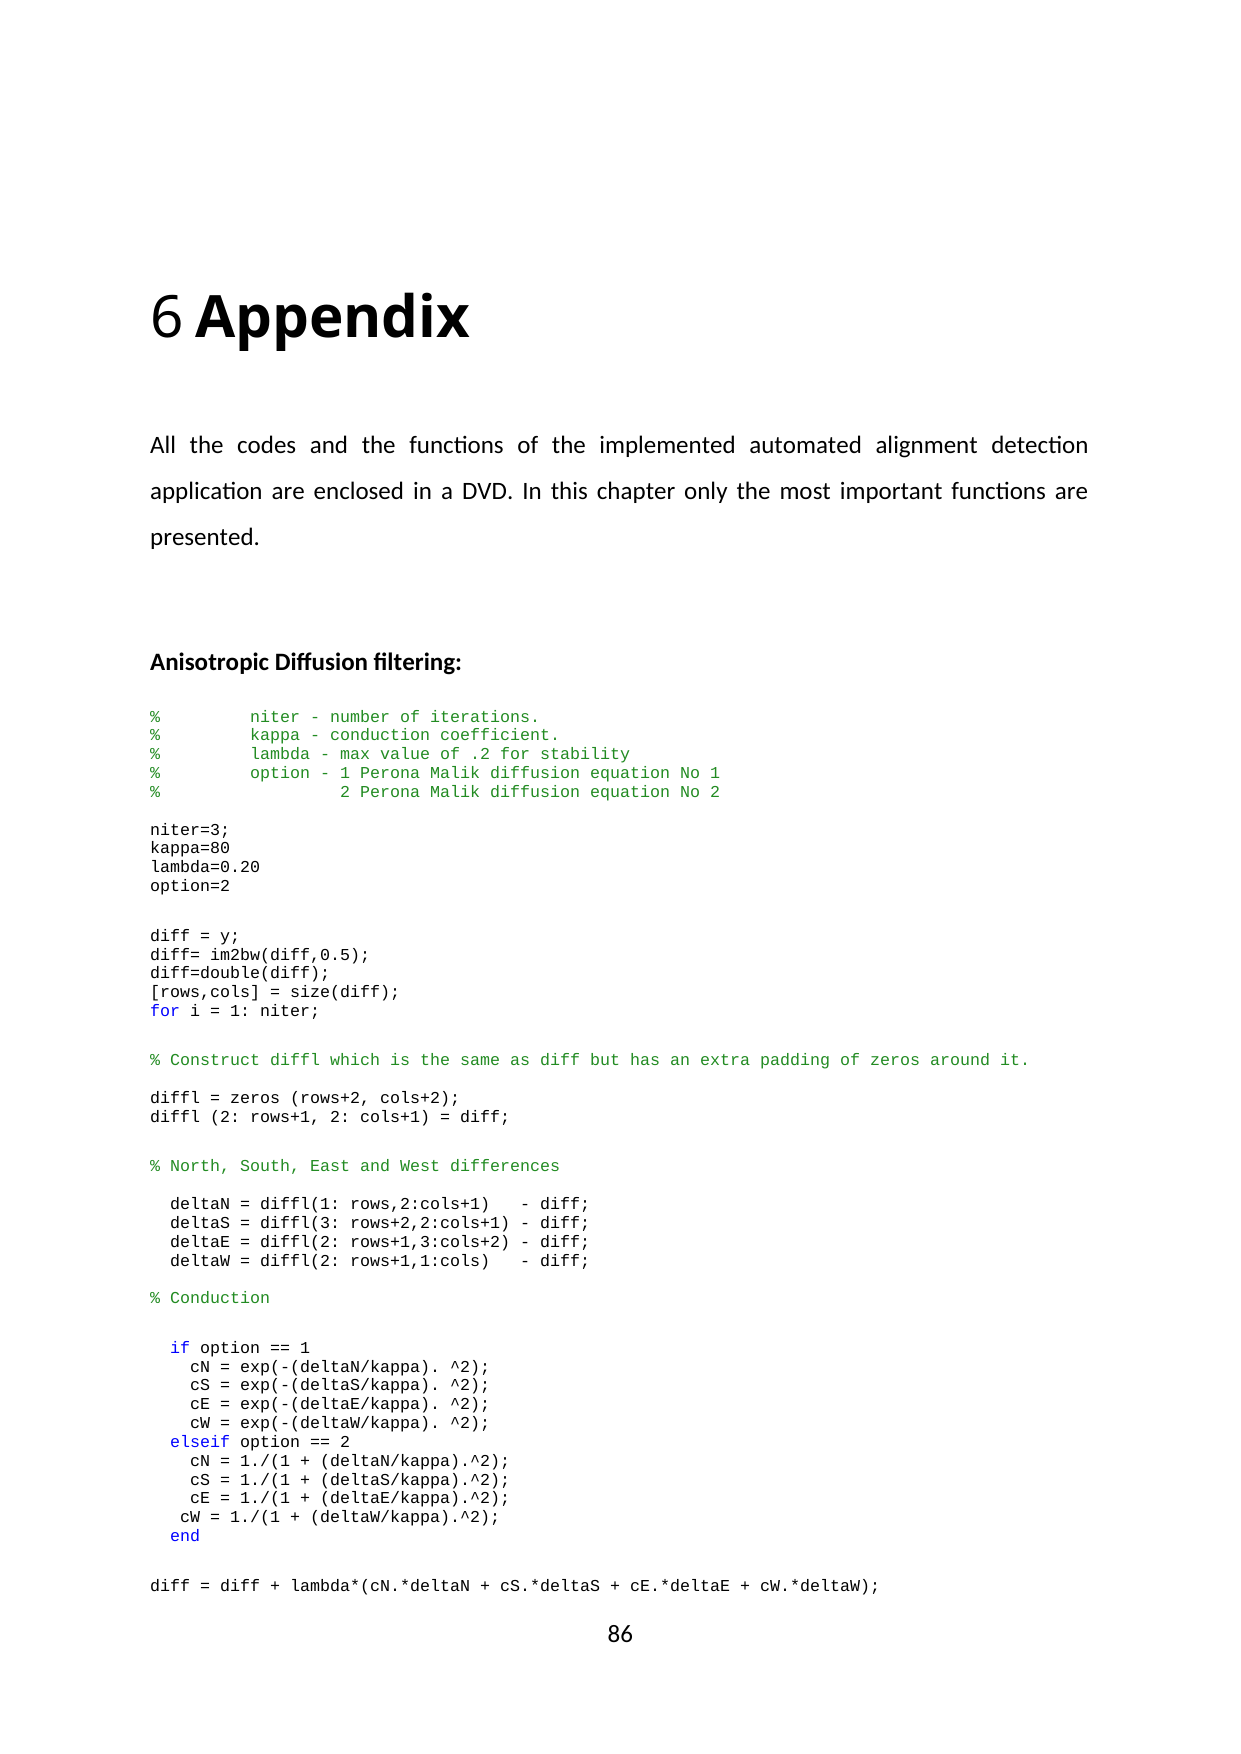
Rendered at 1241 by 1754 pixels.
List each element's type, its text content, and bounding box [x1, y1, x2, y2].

text diff=double(diff); [150, 965, 1090, 984]
text % niter - number of iterations. [150, 708, 1090, 727]
text diff = diff + lambda*(cN.*deltaN + cS.*deltaS + cE.*deltaE + cW.*deltaW); [150, 1577, 1090, 1596]
text niter=3; [150, 821, 1090, 840]
text cW = exp(-(deltaW/kappa). ^2); [150, 1415, 1090, 1433]
text elseif option == 2 [150, 1433, 1090, 1452]
text end [150, 1528, 1090, 1547]
text if option == 1 [150, 1339, 1090, 1358]
text kappa=80 [150, 840, 1090, 859]
text % kappa - conduction coefficient. [150, 727, 1090, 746]
text [rows,cols] = size(diff); [150, 984, 1090, 1003]
text deltaW = diffl(2: rows+1,1:cols) - diff; [150, 1252, 1090, 1271]
text % option - 1 Perona Malik diffusion equation No 1 [150, 765, 1090, 783]
text cN = 1./(1 + (deltaN/kappa).^2); [150, 1452, 1090, 1471]
text for i = 1: niter; [150, 1003, 1090, 1021]
text deltaE = diffl(2: rows+1,3:cols+2) - diff; [150, 1233, 1090, 1252]
text % lambda - max value of .2 for stability [150, 746, 1090, 765]
text lambda=0.20 [150, 859, 1090, 878]
text Anisotropic Diffusion filtering: [150, 646, 1090, 676]
text diffl = zeros (rows+2, cols+2); [150, 1090, 1090, 1108]
text deltaS = diffl(3: rows+2,2:cols+1) - diff; [150, 1214, 1090, 1233]
text diff= im2bw(diff,0.5); [150, 946, 1090, 965]
text cE = exp(-(deltaE/kappa). ^2); [150, 1396, 1090, 1415]
text % Conduction [150, 1290, 1090, 1309]
text % Construct diffl which is the same as diff but has an extra padding of zeros around it. [150, 1052, 1090, 1071]
text option=2 [150, 878, 1090, 897]
text % North, South, East and West differences [150, 1158, 1090, 1177]
text diffl (2: rows+1, 2: cols+1) = diff; [150, 1108, 1090, 1127]
text cN = exp(-(deltaN/kappa). ^2); [150, 1358, 1090, 1377]
text diff = y; [150, 927, 1090, 946]
text % 2 Perona Malik diffusion equation No 2 [150, 783, 1090, 802]
text cW = 1./(1 + (deltaW/kappa).^2); [150, 1509, 1090, 1528]
text cS = 1./(1 + (deltaS/kappa).^2); [150, 1471, 1090, 1490]
text deltaN = diffl(1: rows,2:cols+1) - diff; [150, 1196, 1090, 1214]
text cE = 1./(1 + (deltaE/kappa).^2); [150, 1490, 1090, 1509]
text All the codes and the functions of the implemented automated alignment detection application are enclosed in a DVD. In this chapter only the most important functions are presented. [150, 429, 1090, 551]
text cS = exp(-(deltaS/kappa). ^2); [150, 1377, 1090, 1396]
subtitle Appendix [150, 275, 1090, 354]
